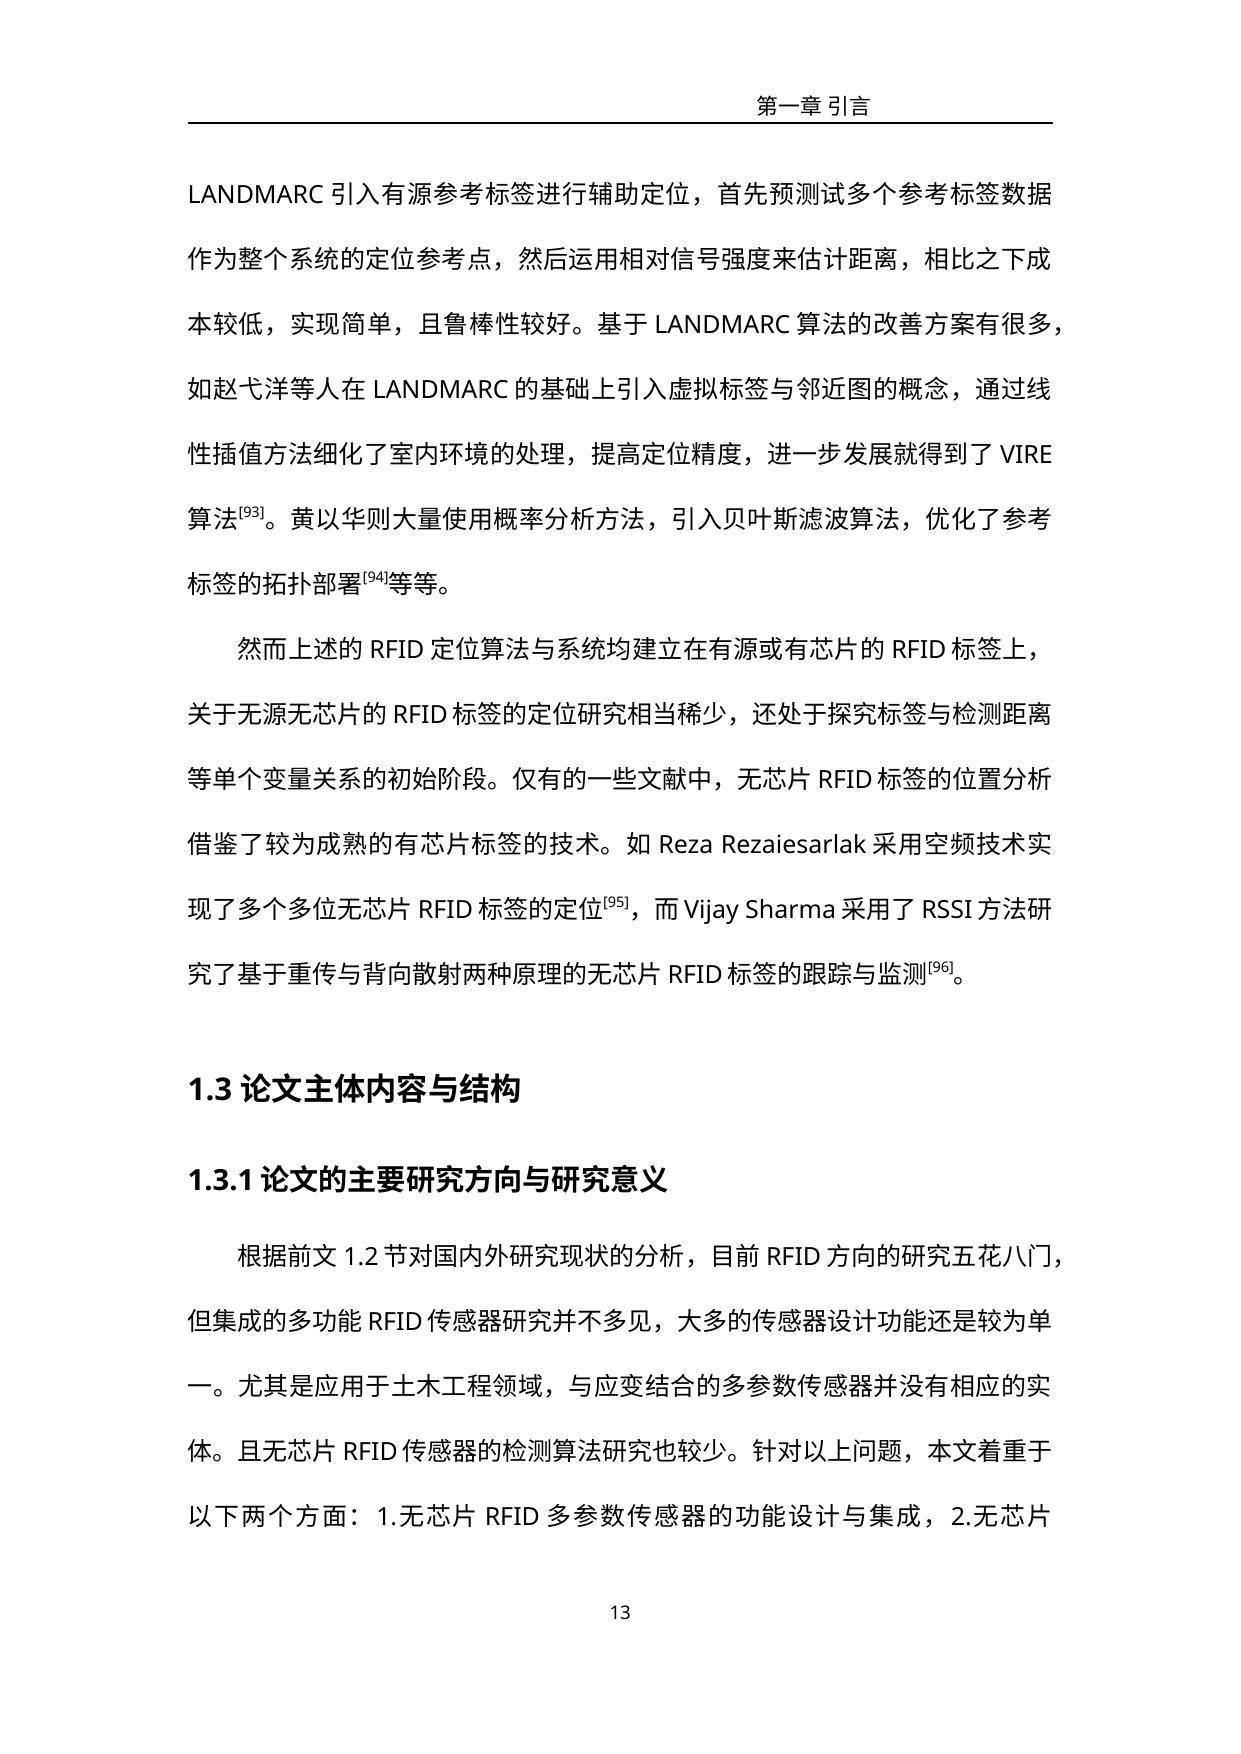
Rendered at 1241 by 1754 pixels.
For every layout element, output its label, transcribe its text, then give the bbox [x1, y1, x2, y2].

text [187, 1222, 1053, 1547]
text 然而上述的RFID定位算法与系统均建立在有源或有芯片的RFID标签上，关于无源无芯片的RFID标签的定位研究相当稀少，还处于探究标签与检测距离等单个变量关系的初始阶段。仅有的一些文献中，无芯片RFID标签的位置分析借鉴了较为成熟的有芯片标签的技术。如Reza Rezaiesarlak采用空频技术实现了多个多位无芯片RFID标签的定位[95]，而Vijay Sharma采用了RSSI方法研究了基于重传与背向散射两种原理的无芯片RFID标签的跟踪与监测[96]。 [187, 615, 1053, 1005]
subtitle 1.3.1论文的主要研究方向与研究意义 [187, 1145, 1053, 1210]
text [187, 160, 1053, 615]
subtitle 1.3 论文主体内容与结构 [187, 1055, 1053, 1120]
